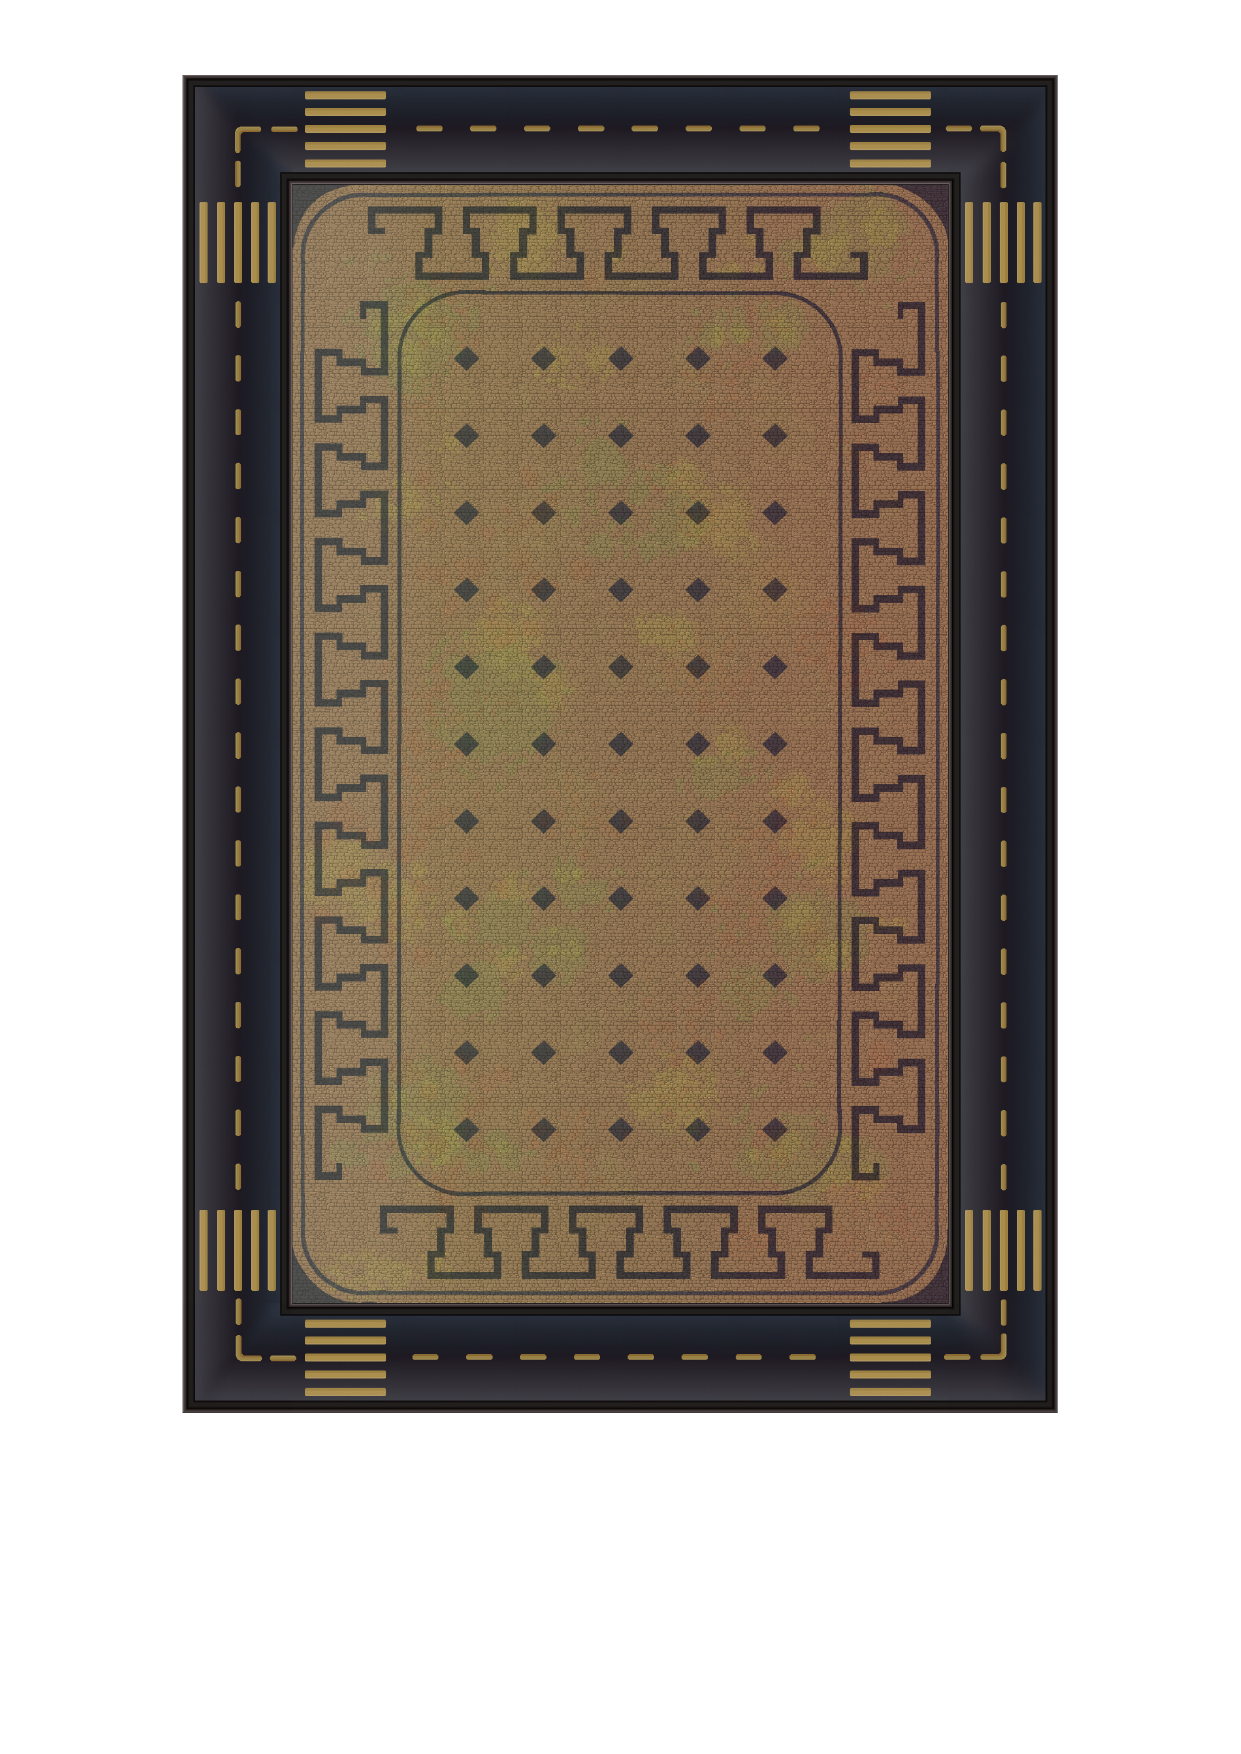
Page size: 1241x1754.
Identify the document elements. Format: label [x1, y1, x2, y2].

picture [182, 75, 1058, 1413]
